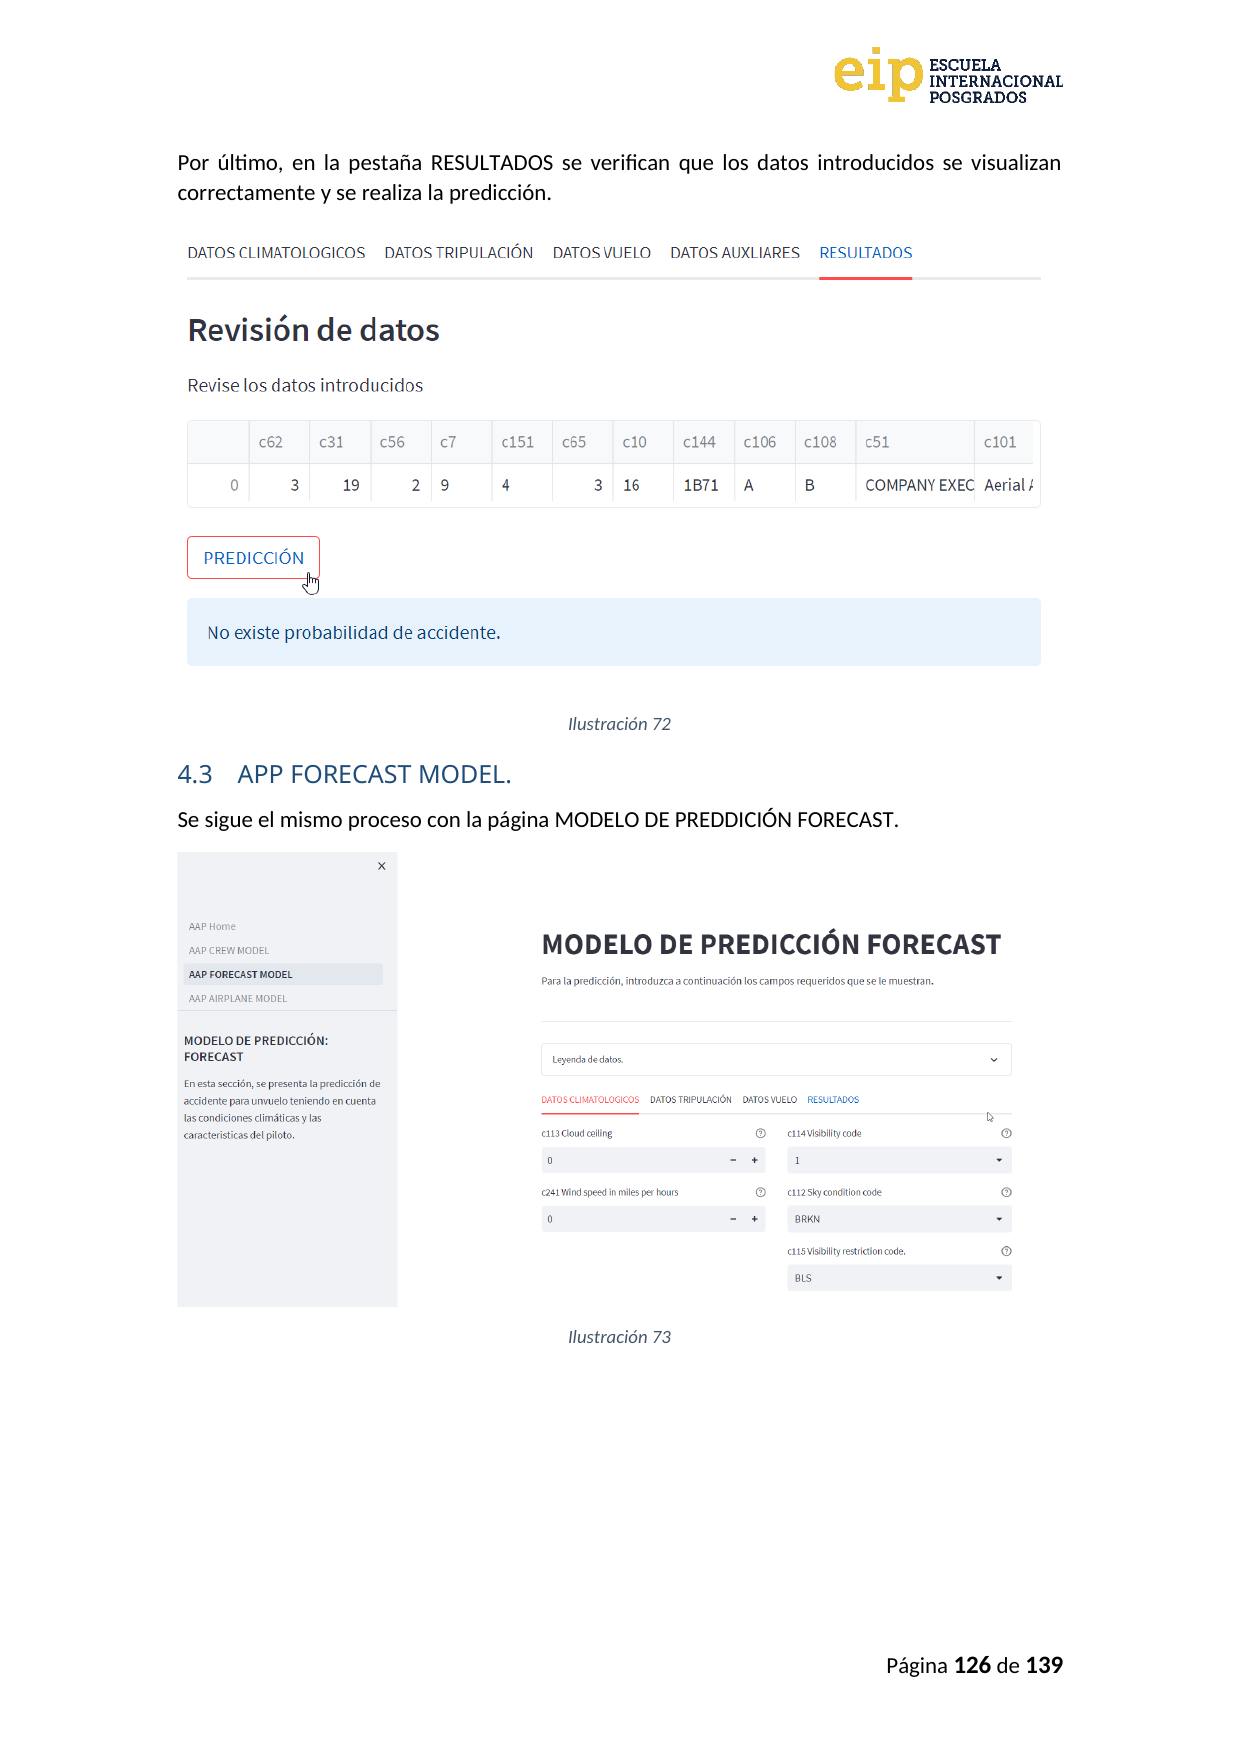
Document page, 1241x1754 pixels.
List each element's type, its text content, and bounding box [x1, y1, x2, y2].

picture [834, 47, 1063, 103]
text Ilustración 72 [177, 713, 1063, 736]
picture [177, 852, 1063, 1307]
text Se sigue el mismo proceso con la página MODELO DE PREDDICIÓN FORECAST. [177, 806, 1063, 834]
picture [177, 224, 1063, 694]
text Ilustración 73 [177, 1325, 1063, 1348]
subtitle APP FORECAST MODEL. [177, 756, 1063, 790]
text Por último, en la pestaña RESULTADOS se verifican que los datos introducidos se visualizan correctamente y se realiza la predicción. [177, 148, 1063, 206]
